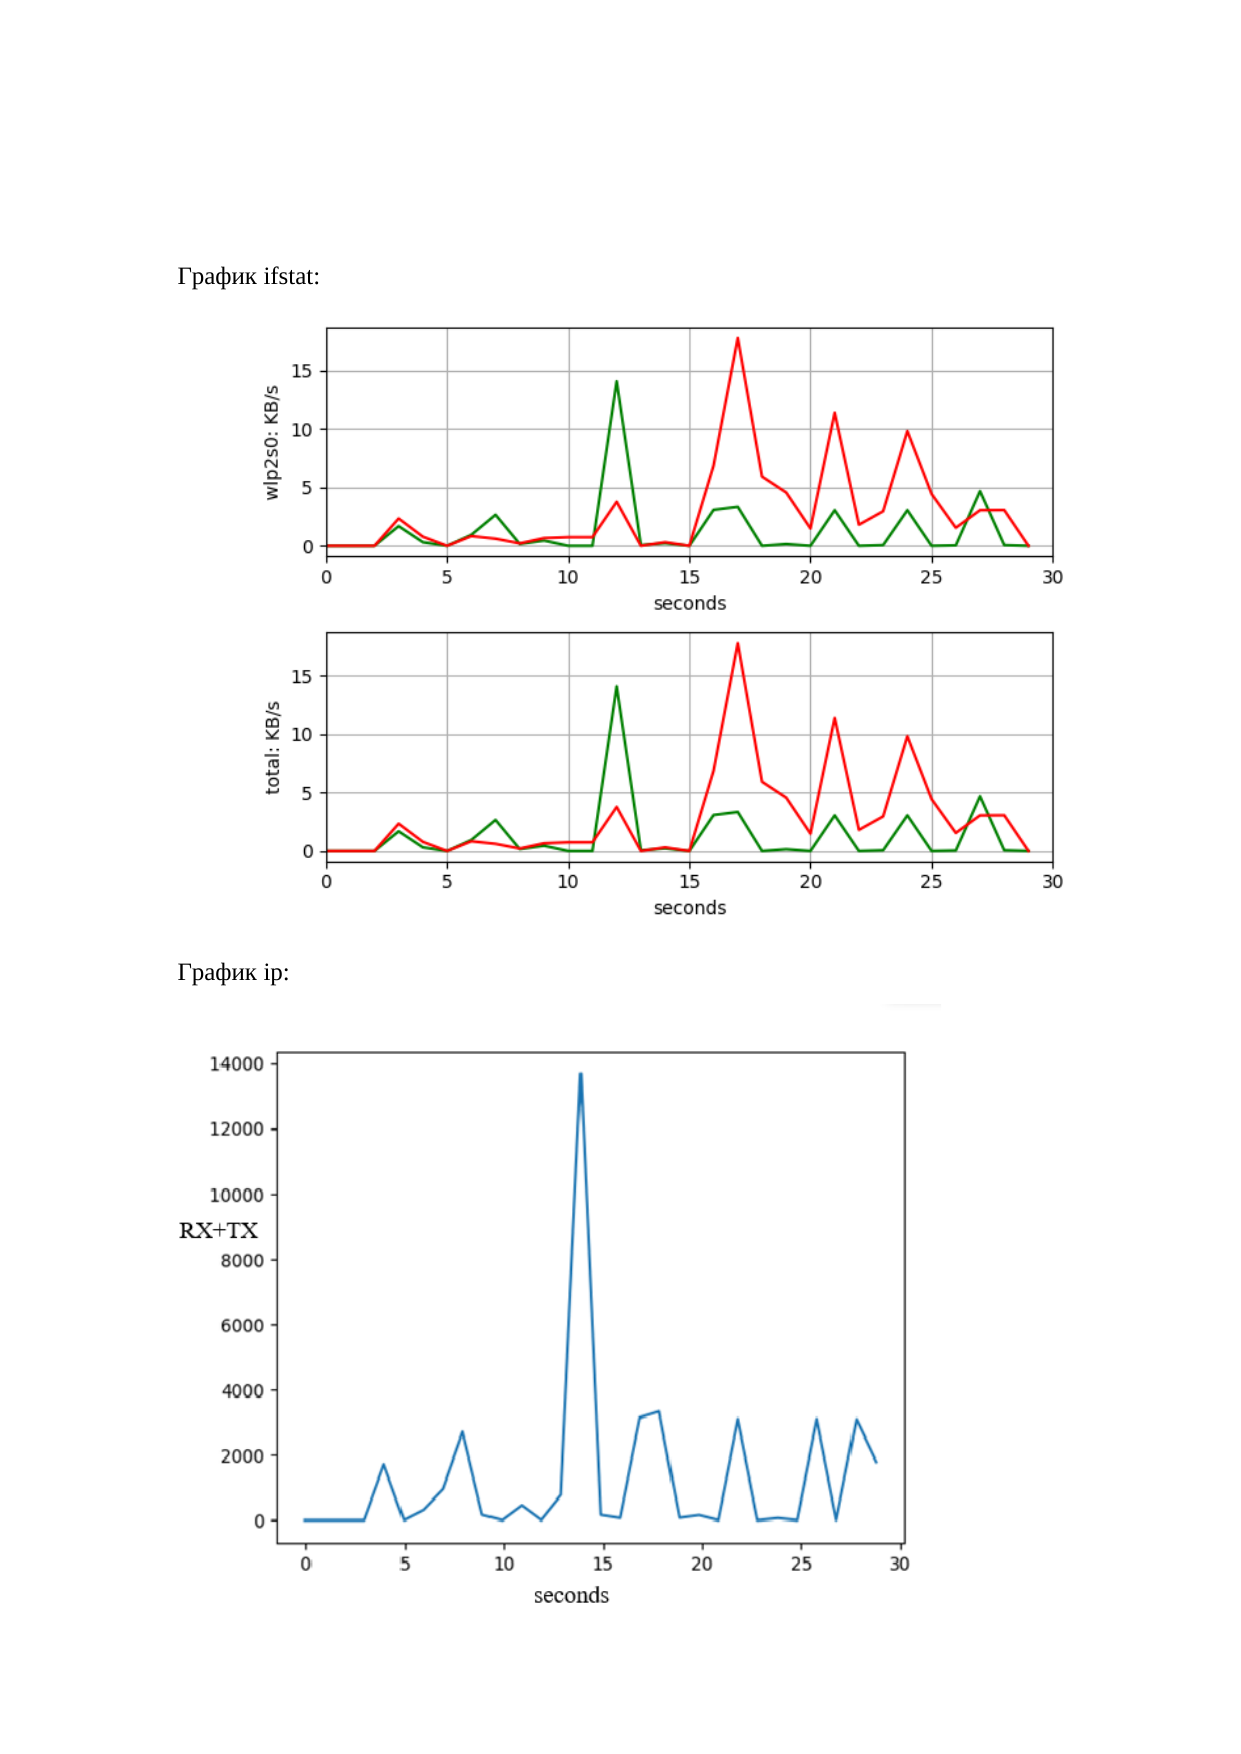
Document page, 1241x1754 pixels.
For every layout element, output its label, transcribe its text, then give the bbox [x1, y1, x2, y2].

picture [177, 1004, 942, 1631]
text График ifstat: [177, 261, 1152, 290]
picture [245, 309, 1084, 938]
